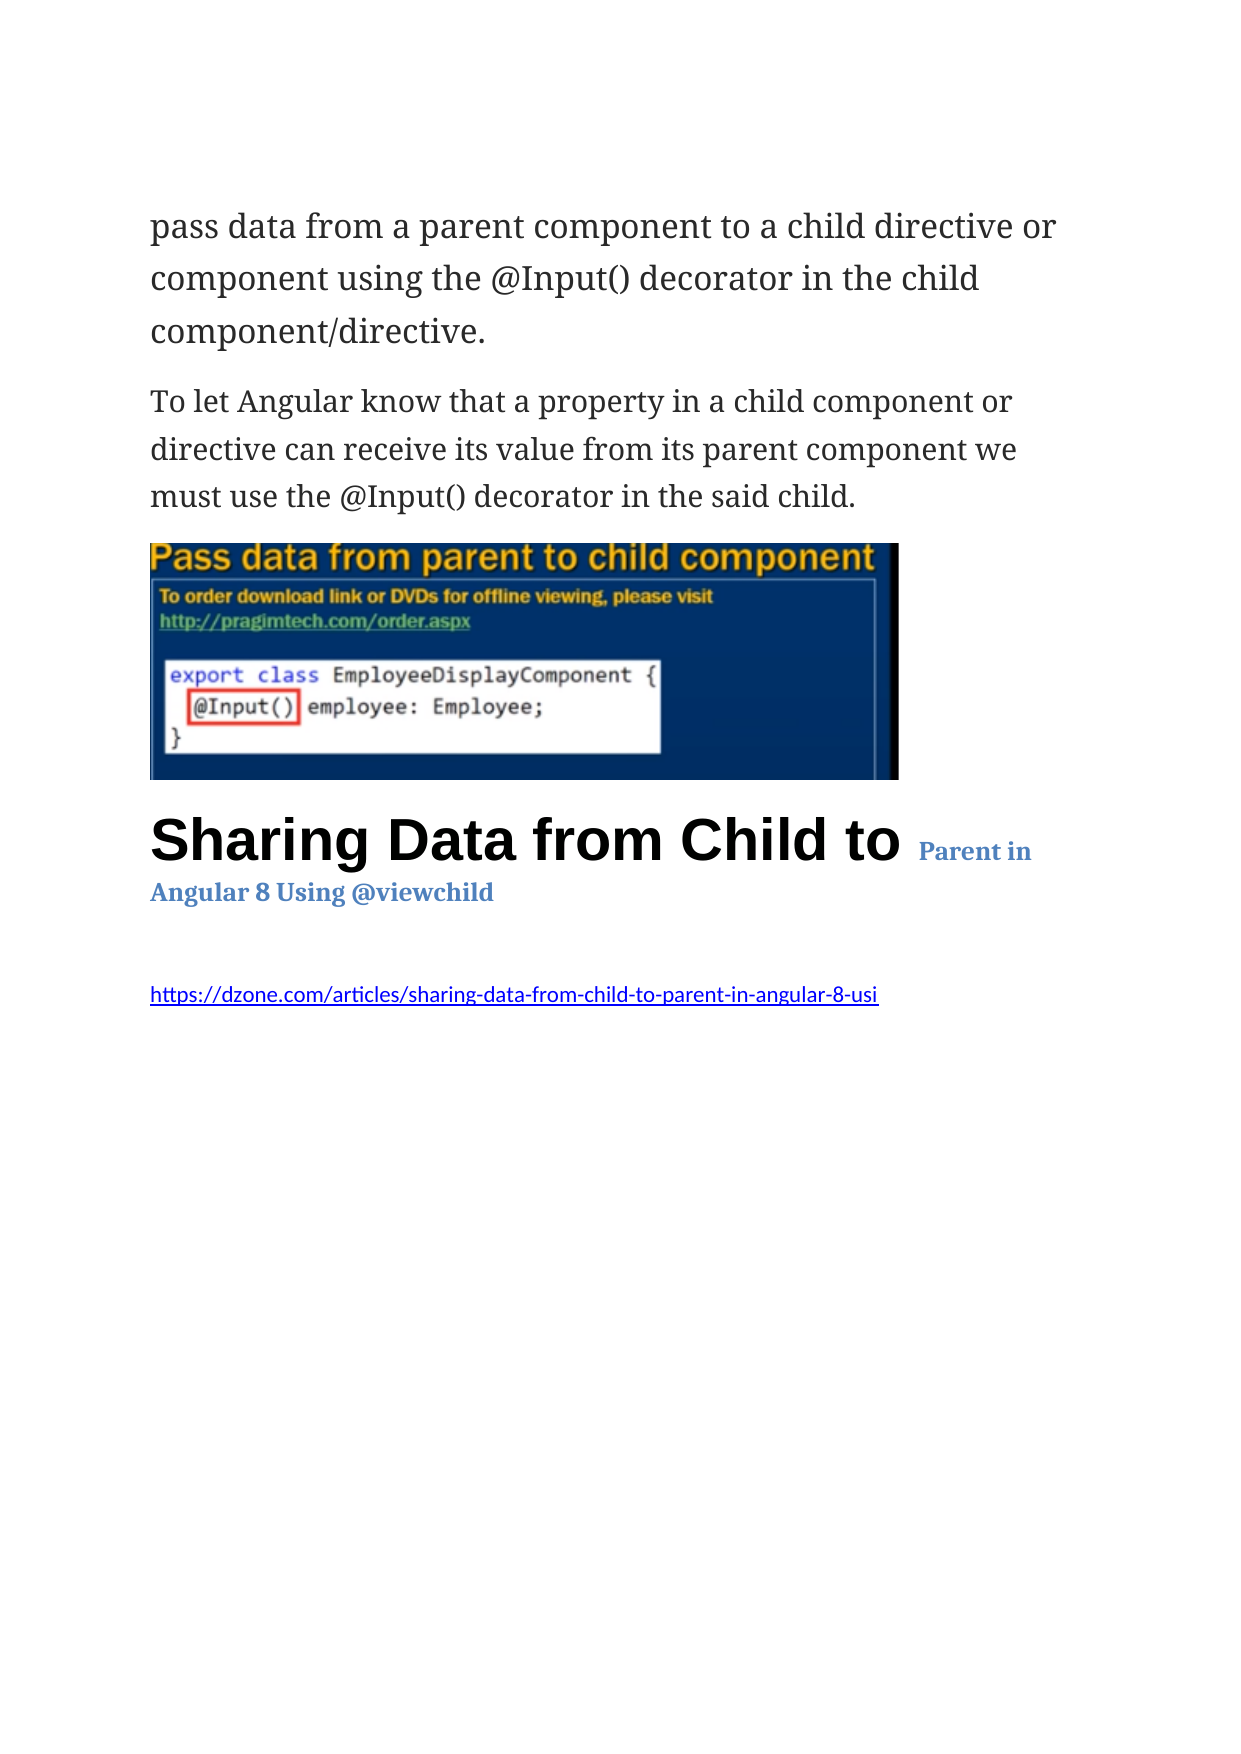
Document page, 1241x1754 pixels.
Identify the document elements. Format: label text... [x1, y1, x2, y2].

subtitle Sharing Data from Child to Parent in Angular 8 Using @viewchild [150, 804, 1090, 908]
text To let Angular know that a property in a child component or directive can receive its value from its parent component we must use the @Input() decorator in the said child. [150, 380, 1090, 516]
picture [150, 543, 899, 780]
text pass data from a parent component to a child directive or component using the @Input() decorator in the child component/directive. [150, 203, 1090, 353]
text https://dzone.com/articles/sharing-data-from-child-to-parent-in-angular-8-usi [150, 980, 1090, 1008]
